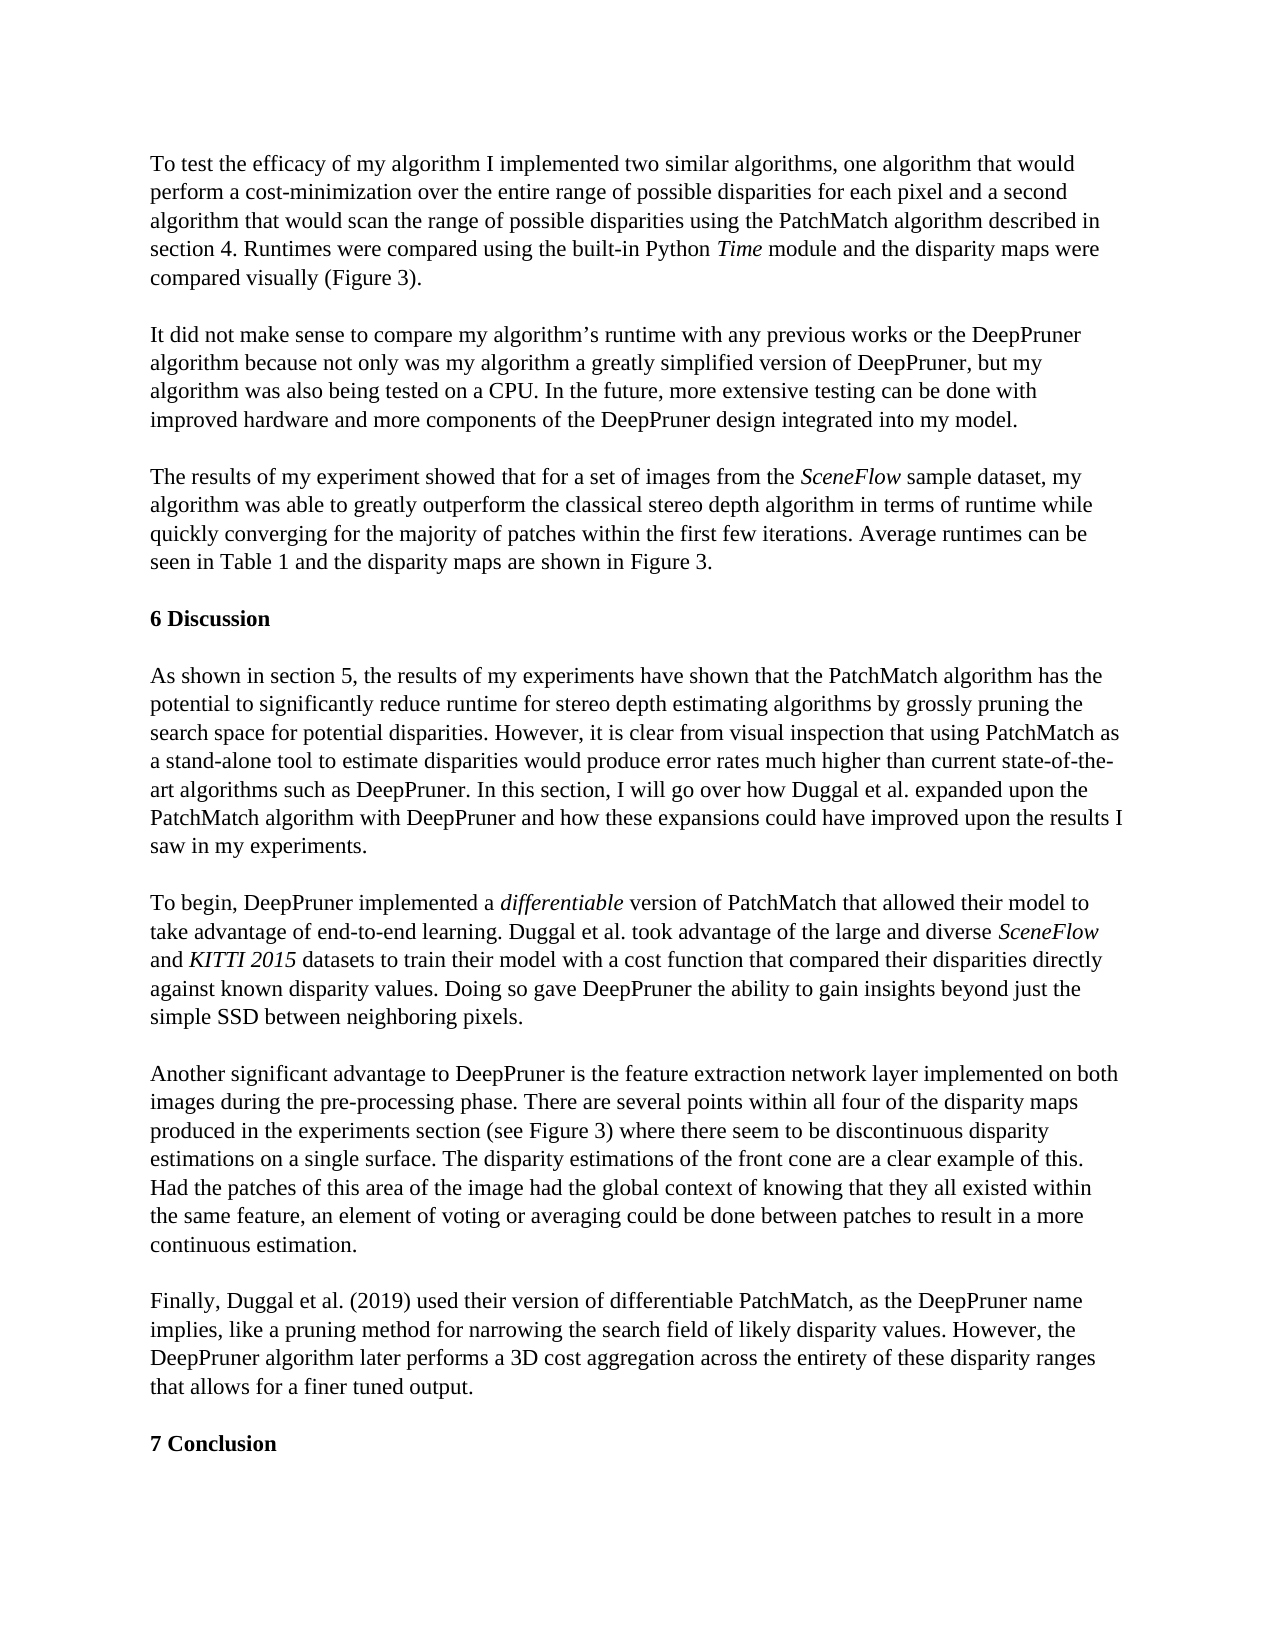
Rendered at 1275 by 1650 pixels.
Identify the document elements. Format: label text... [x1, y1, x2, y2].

text 6 Discussion [150, 605, 1125, 631]
text It did not make sense to compare my algorithm’s runtime with any previous works or the DeepPruner algorithm because not only was my algorithm a greatly simplified version of DeepPruner, but my algorithm was also being tested on a CPU. In the future, more extensive testing can be done with improved hardware and more components of the DeepPruner design integrated into my model. [150, 321, 1125, 432]
text The results of my experiment showed that for a set of images from the SceneFlow sample dataset, my algorithm was able to greatly outperform the classical stereo depth algorithm in terms of runtime while quickly converging for the majority of patches within the first few iterations. Average runtimes can be seen in Table 1 and the disparity maps are shown in Figure 3. [150, 463, 1125, 574]
text Finally, Duggal et al. (2019) used their version of differentiable PatchMatch, as the DeepPruner name implies, like a pruning method for narrowing the search field of likely disparity values. However, the DeepPruner algorithm later performs a 3D cost aggregation across the entirety of these disparity ranges that allows for a finer tuned output. [150, 1287, 1125, 1399]
text Another significant advantage to DeepPruner is the feature extraction network layer implemented on both images during the pre-processing phase. There are several points within all four of the disparity maps produced in the experiments section (see Figure 3) where there seem to be discontinuous disparity estimations on a single surface. The disparity estimations of the front cone are a clear example of this. Had the patches of this area of the image had the global context of knowing that they all existed within the same feature, an element of voting or averaging could be done between patches to result in a more continuous estimation. [150, 1060, 1125, 1257]
text 7 Conclusion [150, 1430, 1125, 1456]
text As shown in section 5, the results of my experiments have shown that the PatchMatch algorithm has the potential to significantly reduce runtime for stereo depth estimating algorithms by grossly pruning the search space for potential disparities. However, it is clear from visual inspection that using PatchMatch as a stand-alone tool to estimate disparities would produce error rates much higher than current state-of-the-art algorithms such as DeepPruner. In this section, I will go over how Duggal et al. expanded upon the PatchMatch algorithm with DeepPruner and how these expansions could have improved upon the results I saw in my experiments. [150, 662, 1125, 859]
text To begin, DeepPruner implemented a differentiable version of PatchMatch that allowed their model to take advantage of end-to-end learning. Duggal et al. took advantage of the large and diverse SceneFlow and KITTI 2015 datasets to train their model with a cost function that compared their disparities directly against known disparity values. Doing so gave DeepPruner the ability to gain insights beyond just the simple SSD between neighboring pixels. [150, 889, 1125, 1029]
text To test the efficacy of my algorithm I implemented two similar algorithms, one algorithm that would perform a cost-minimization over the entire range of possible disparities for each pixel and a second algorithm that would scan the range of possible disparities using the PatchMatch algorithm described in section 4. Runtimes were compared using the built-in Python Time module and the disparity maps were compared visually (Figure 3). [150, 150, 1125, 290]
